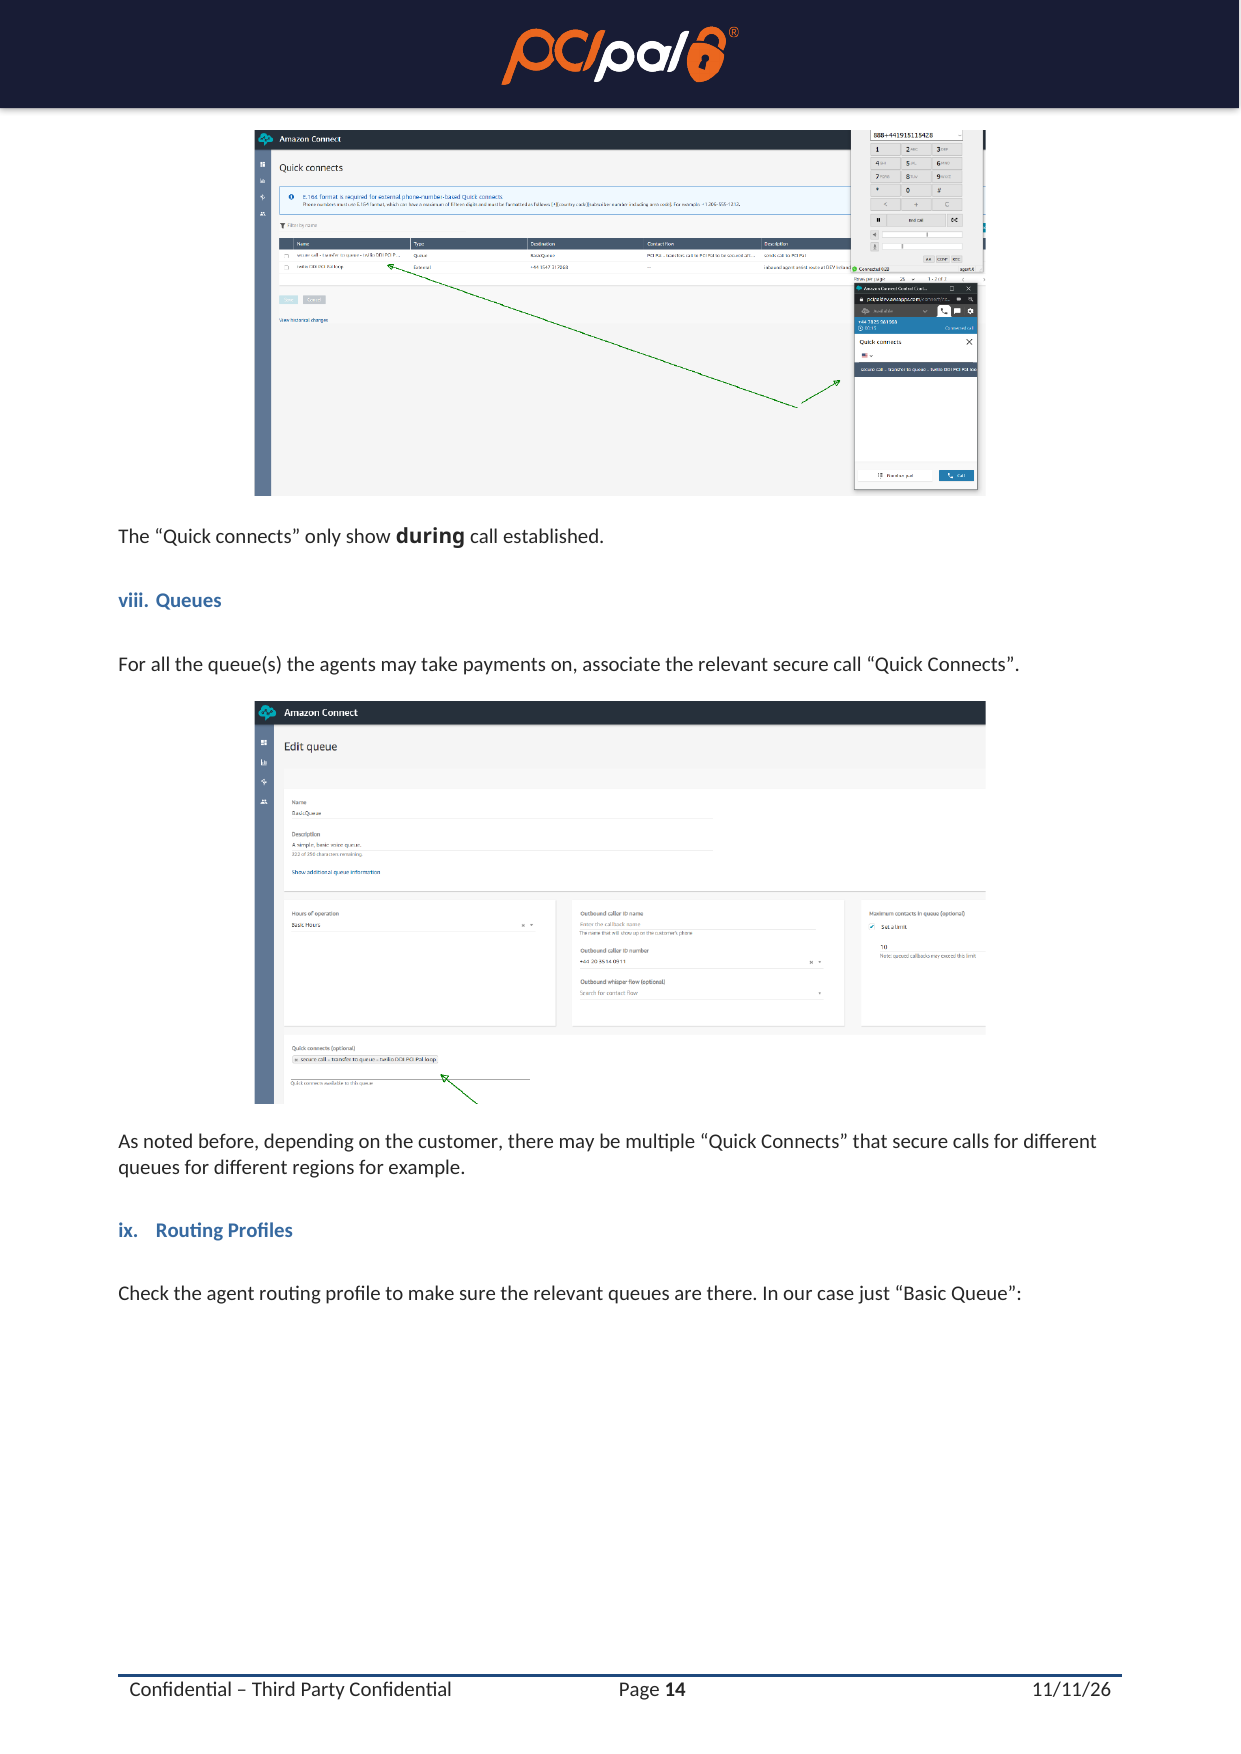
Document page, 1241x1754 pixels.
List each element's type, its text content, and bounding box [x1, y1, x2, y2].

text For all the queue(s) the agents may take payments on, associate the relevant secure call “Quick Connects”. [118, 651, 1122, 676]
subtitle Routing Profiles [118, 1217, 1122, 1243]
text Check the agent routing profile to make sure the relevant queues are there. In our case just “Basic Queue”: [118, 1281, 1122, 1306]
picture [501, 26, 739, 85]
subtitle Queues [118, 588, 1122, 613]
picture [254, 701, 986, 1104]
text The “Quick connects” only show during call established. [118, 521, 1122, 550]
text As noted before, depending on the customer, there may be multiple “Quick Connects” that secure calls for different queues for different regions for example. [118, 1128, 1122, 1179]
picture [254, 130, 986, 496]
